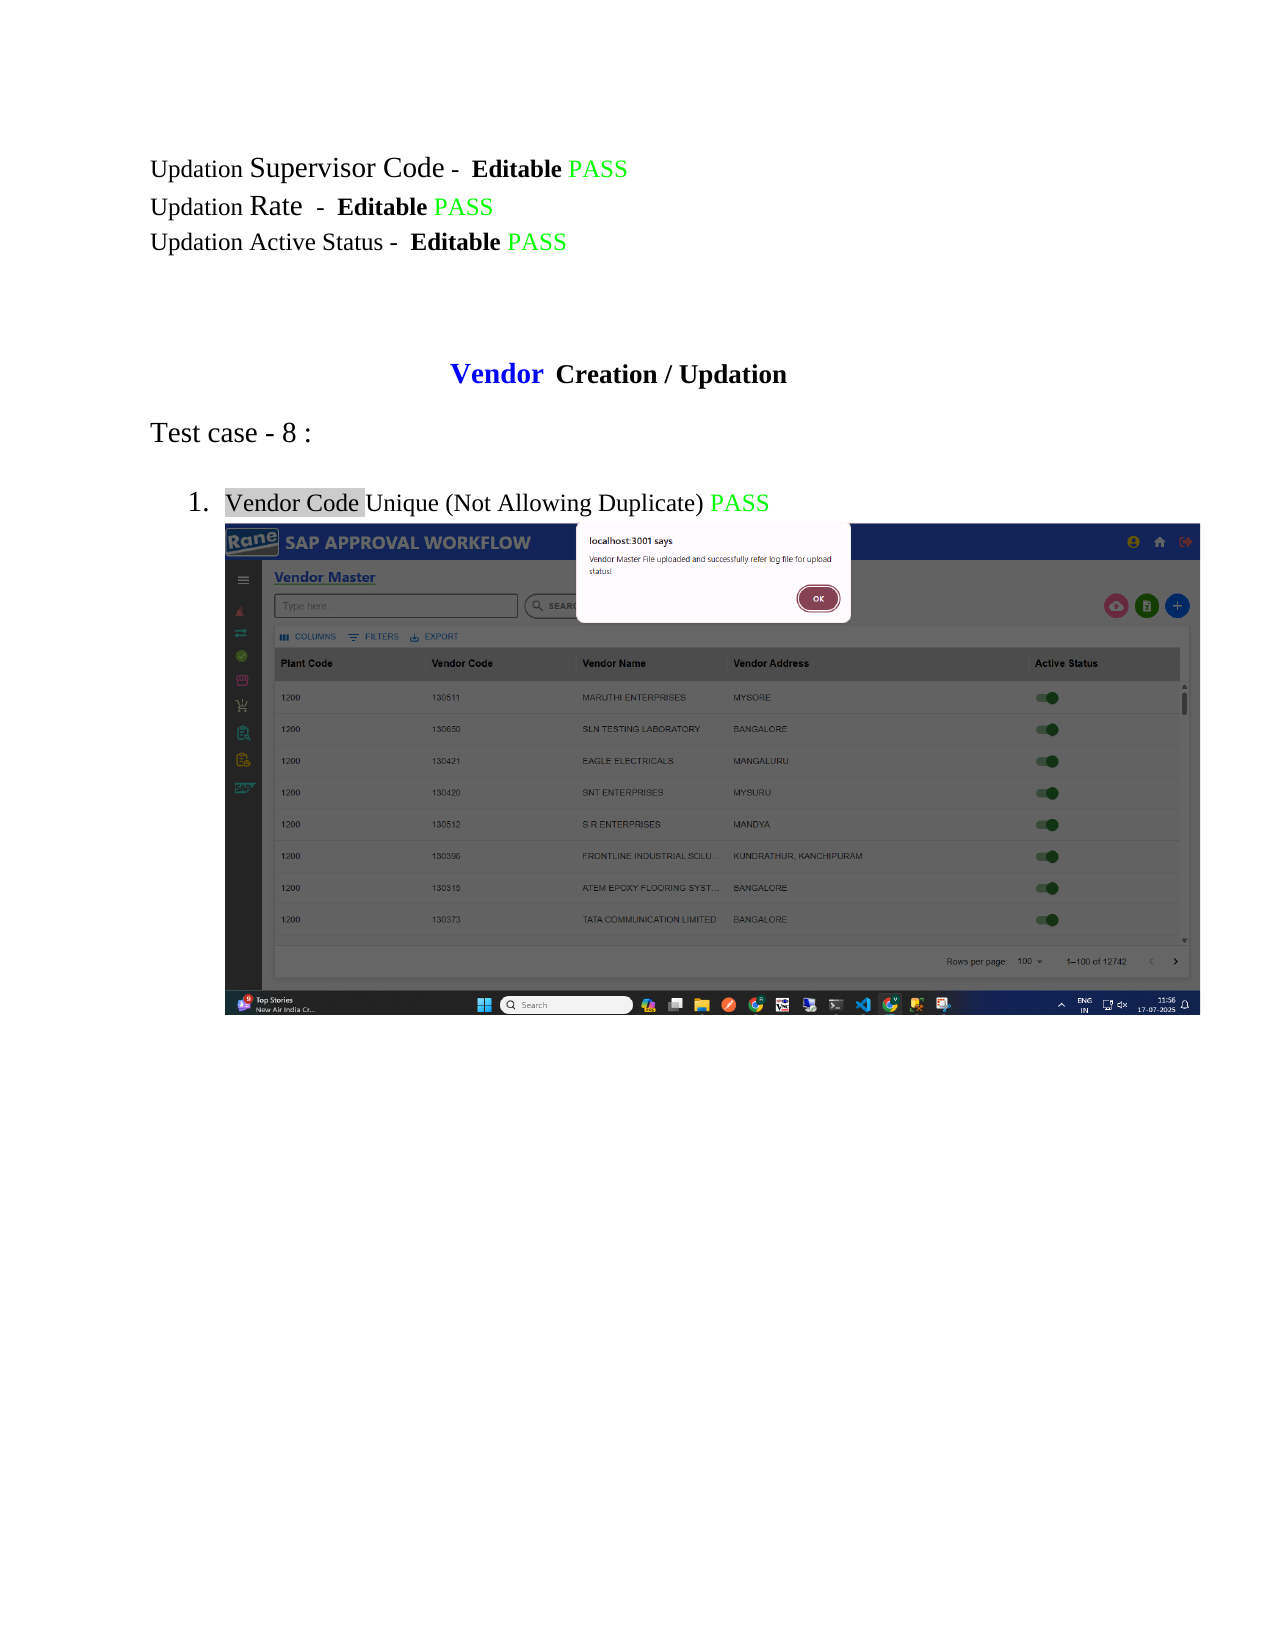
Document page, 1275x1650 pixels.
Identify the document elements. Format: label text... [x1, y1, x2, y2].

picture [225, 522, 1200, 1015]
list Vendor Code Unique (Not Allowing Duplicate) PASS [187, 484, 1125, 517]
text Updation Rate - Editable PASS [150, 188, 1125, 222]
text Test case - 8 : [150, 415, 1125, 449]
text Updation Active Status - Editable PASS [150, 227, 1125, 256]
text Vendor Creation / Updation [450, 357, 1125, 390]
text Updation Supervisor Code - Editable PASS [150, 150, 1125, 183]
